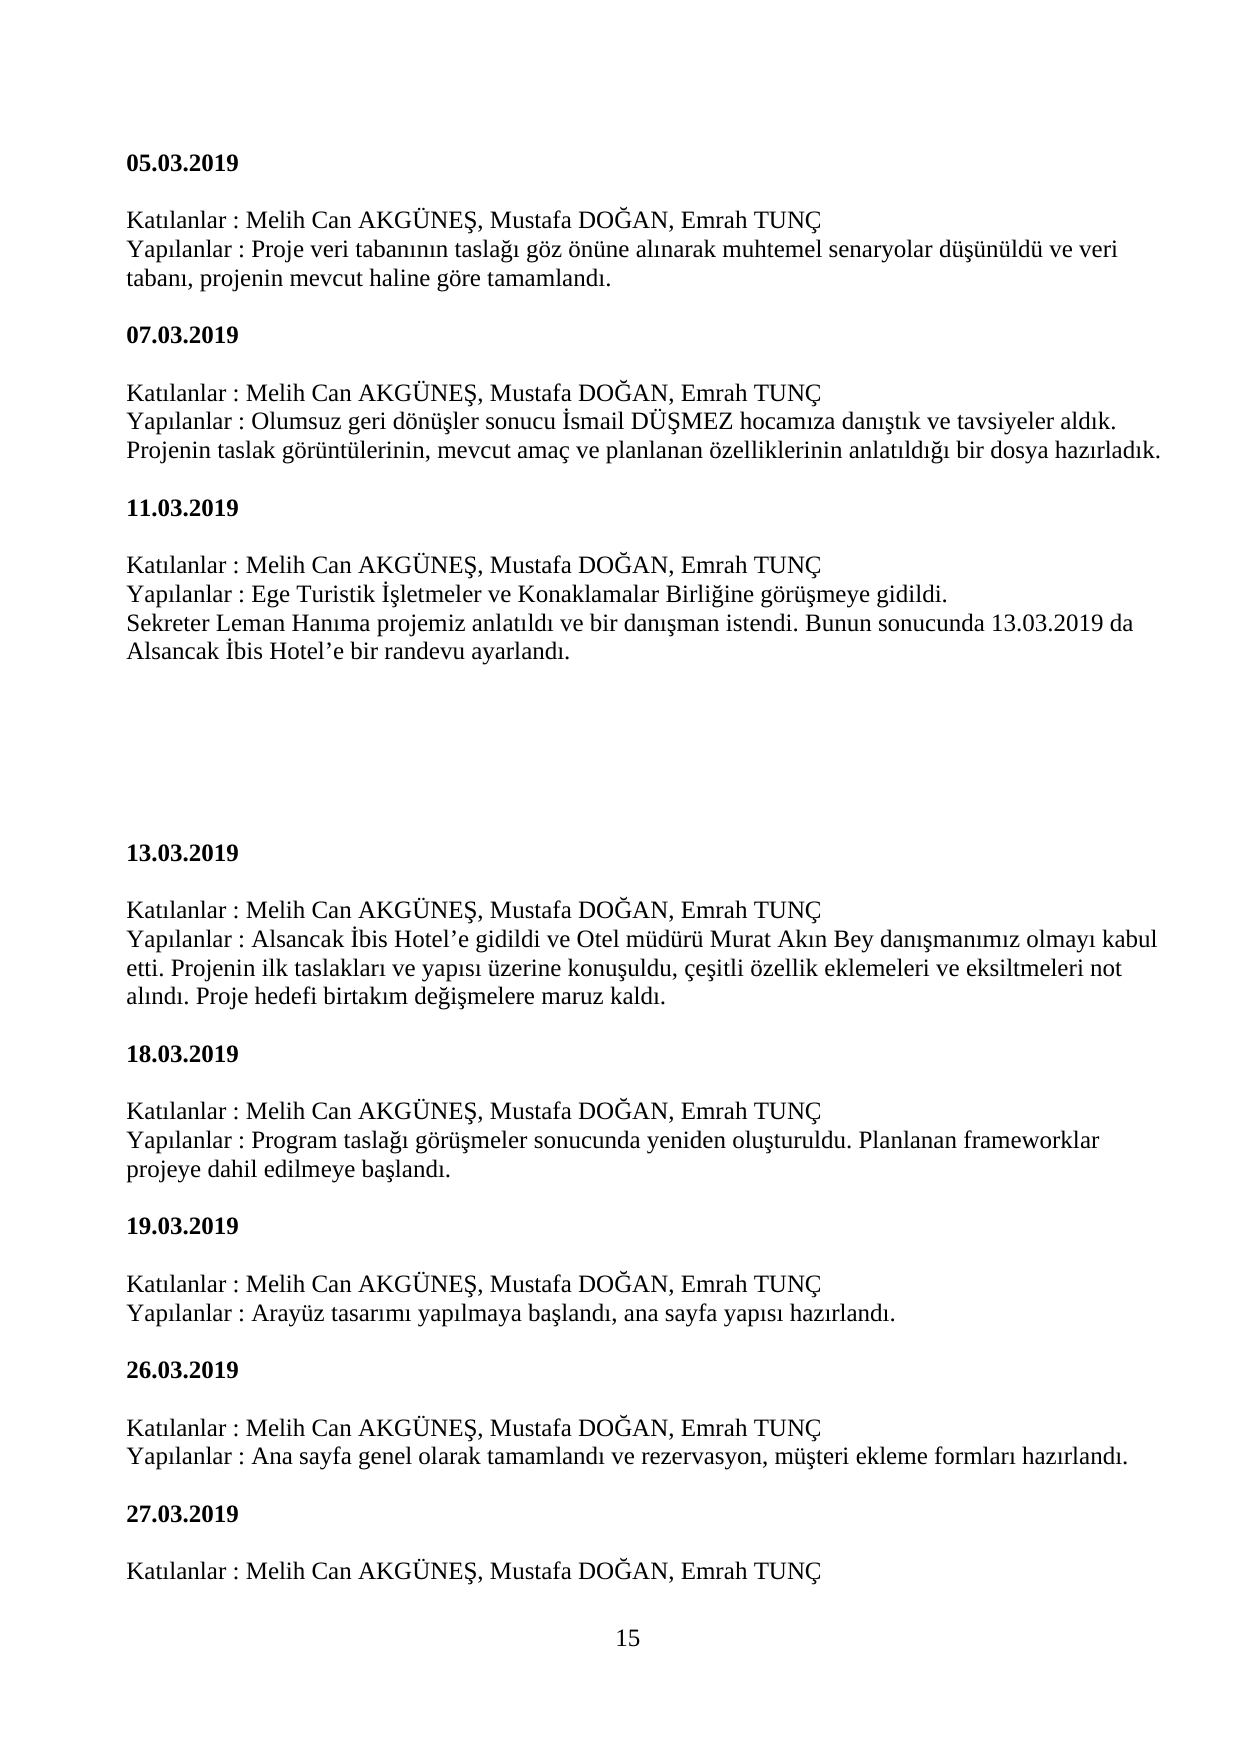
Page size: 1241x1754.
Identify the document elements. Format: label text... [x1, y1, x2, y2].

text Yapılanlar : Ege Turistik İşletmeler ve Konaklamalar Birliğine görüşmeye gidildi. [126, 579, 1167, 608]
text Yapılanlar : Alsancak İbis Hotel’e gidildi ve Otel müdürü Murat Akın Bey danışmanımız olmayı kabul etti. Projenin ilk taslakları ve yapısı üzerine konuşuldu, çeşitli özellik eklemeleri ve eksiltmeleri not alındı. Proje hedefi birtakım değişmelere maruz kaldı. [126, 924, 1167, 1010]
text Sekreter Leman Hanıma projemiz anlatıldı ve bir danışman istendi. Bunun sonucunda 13.03.2019 da Alsancak İbis Hotel’e bir randevu ayarlandı. [126, 608, 1167, 665]
text 18.03.2019 [126, 1039, 1167, 1068]
text 11.03.2019 [126, 493, 1167, 521]
text 27.03.2019 [126, 1499, 1167, 1528]
text 13.03.2019 [126, 838, 1167, 866]
text Katılanlar : Melih Can AKGÜNEŞ, Mustafa DOĞAN, Emrah TUNÇ [126, 895, 1167, 924]
text Projenin taslak görüntülerinin, mevcut amaç ve planlanan özelliklerinin anlatıldığı bir dosya hazırladık. [126, 435, 1167, 464]
text 05.03.2019 [126, 148, 1167, 176]
text Katılanlar : Melih Can AKGÜNEŞ, Mustafa DOĞAN, Emrah TUNÇ [126, 1413, 1167, 1441]
text Yapılanlar : Program taslağı görüşmeler sonucunda yeniden oluşturuldu. Planlanan frameworklar projeye dahil edilmeye başlandı. [126, 1125, 1167, 1183]
text Katılanlar : Melih Can AKGÜNEŞ, Mustafa DOĞAN, Emrah TUNÇ [126, 1269, 1167, 1298]
text Katılanlar : Melih Can AKGÜNEŞ, Mustafa DOĞAN, Emrah TUNÇ [126, 550, 1167, 579]
text 07.03.2019 [126, 320, 1167, 349]
text Katılanlar : Melih Can AKGÜNEŞ, Mustafa DOĞAN, Emrah TUNÇ [126, 1096, 1167, 1125]
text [126, 1556, 1167, 1585]
text 26.03.2019 [126, 1355, 1167, 1384]
text Yapılanlar : Arayüz tasarımı yapılmaya başlandı, ana sayfa yapısı hazırlandı. [126, 1298, 1167, 1326]
text Yapılanlar : Ana sayfa genel olarak tamamlandı ve rezervasyon, müşteri ekleme formları hazırlandı. [126, 1441, 1167, 1470]
text 19.03.2019 [126, 1211, 1167, 1240]
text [126, 205, 1167, 234]
text Katılanlar : Melih Can AKGÜNEŞ, Mustafa DOĞAN, Emrah TUNÇ [126, 378, 1167, 406]
text Yapılanlar : Proje veri tabanının taslağı göz önüne alınarak muhtemel senaryolar düşünüldü ve veri tabanı, projenin mevcut haline göre tamamlandı. [126, 234, 1167, 291]
text Yapılanlar : Olumsuz geri dönüşler sonucu İsmail DÜŞMEZ hocamıza danıştık ve tavsiyeler aldık. [126, 406, 1167, 435]
